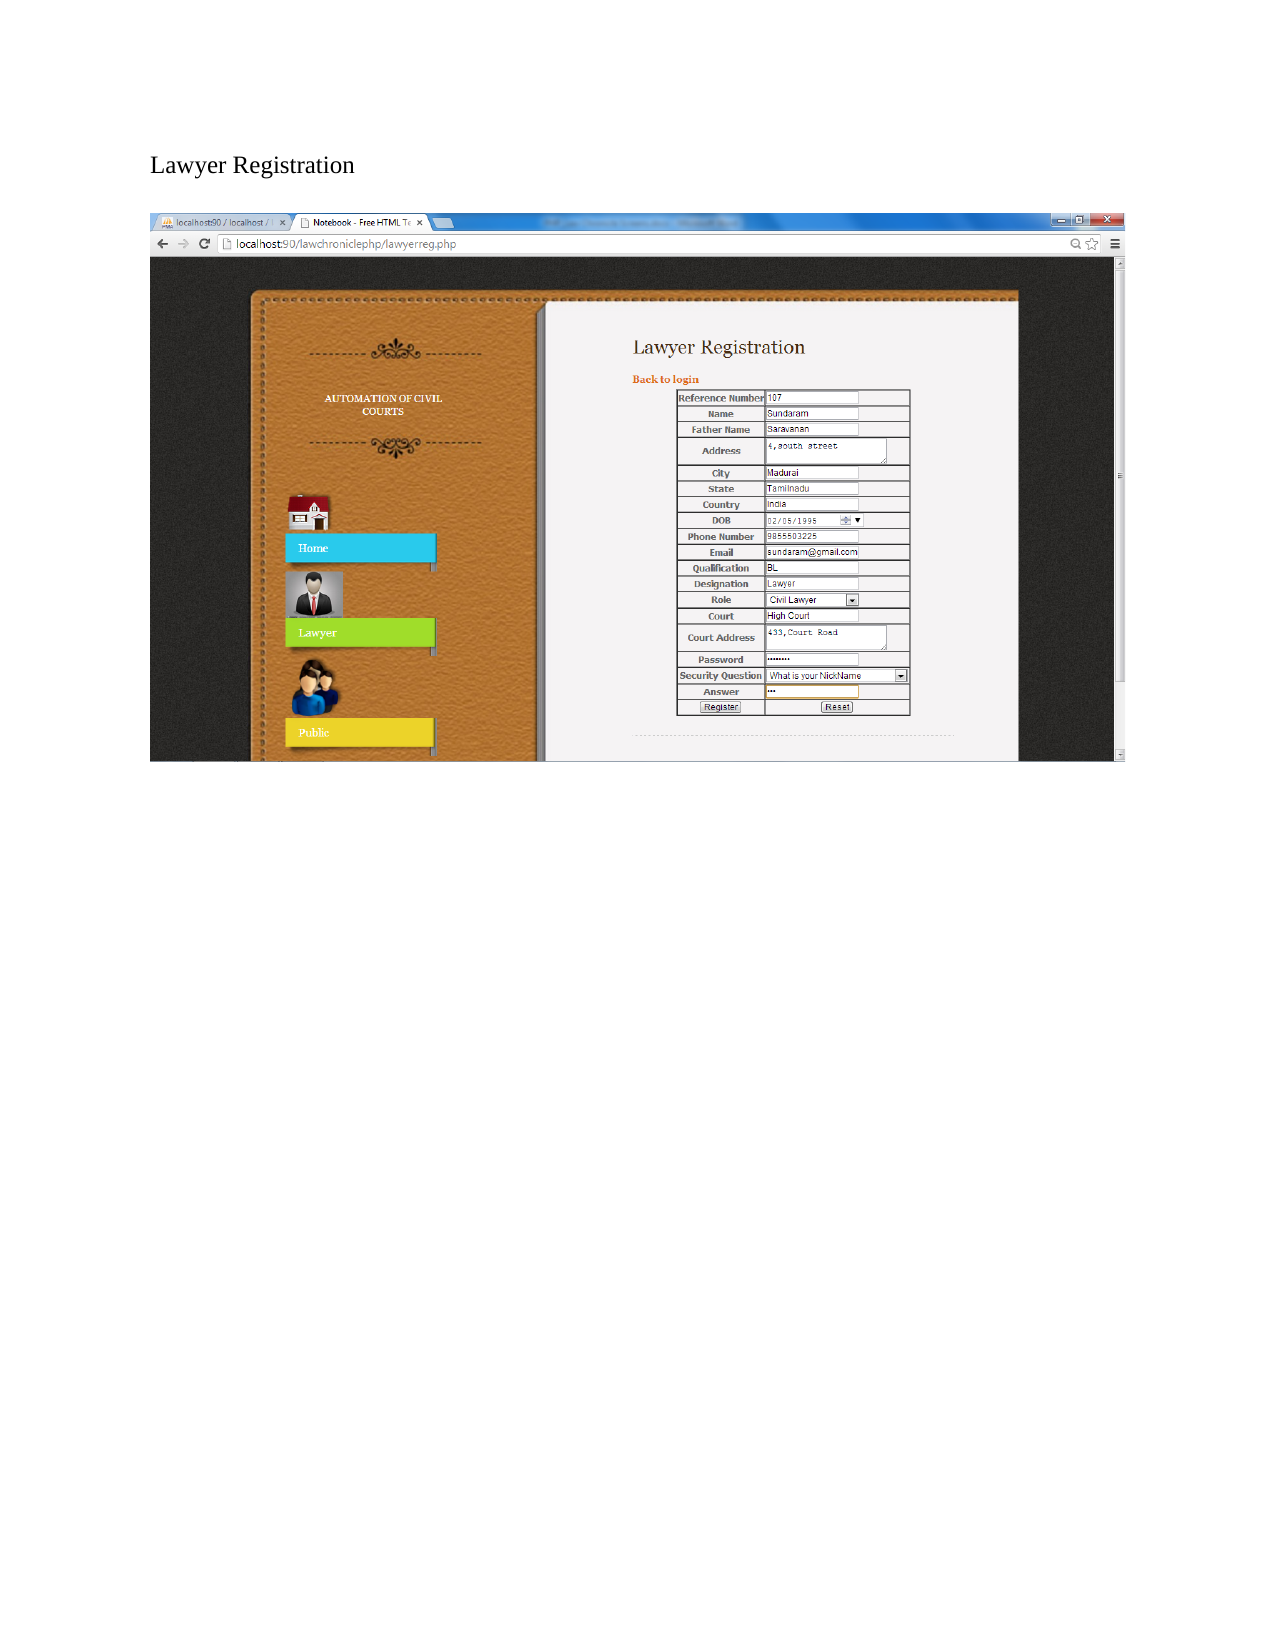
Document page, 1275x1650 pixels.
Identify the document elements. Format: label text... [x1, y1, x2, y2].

text Lawyer Registration [150, 150, 1125, 179]
picture [150, 213, 1125, 762]
